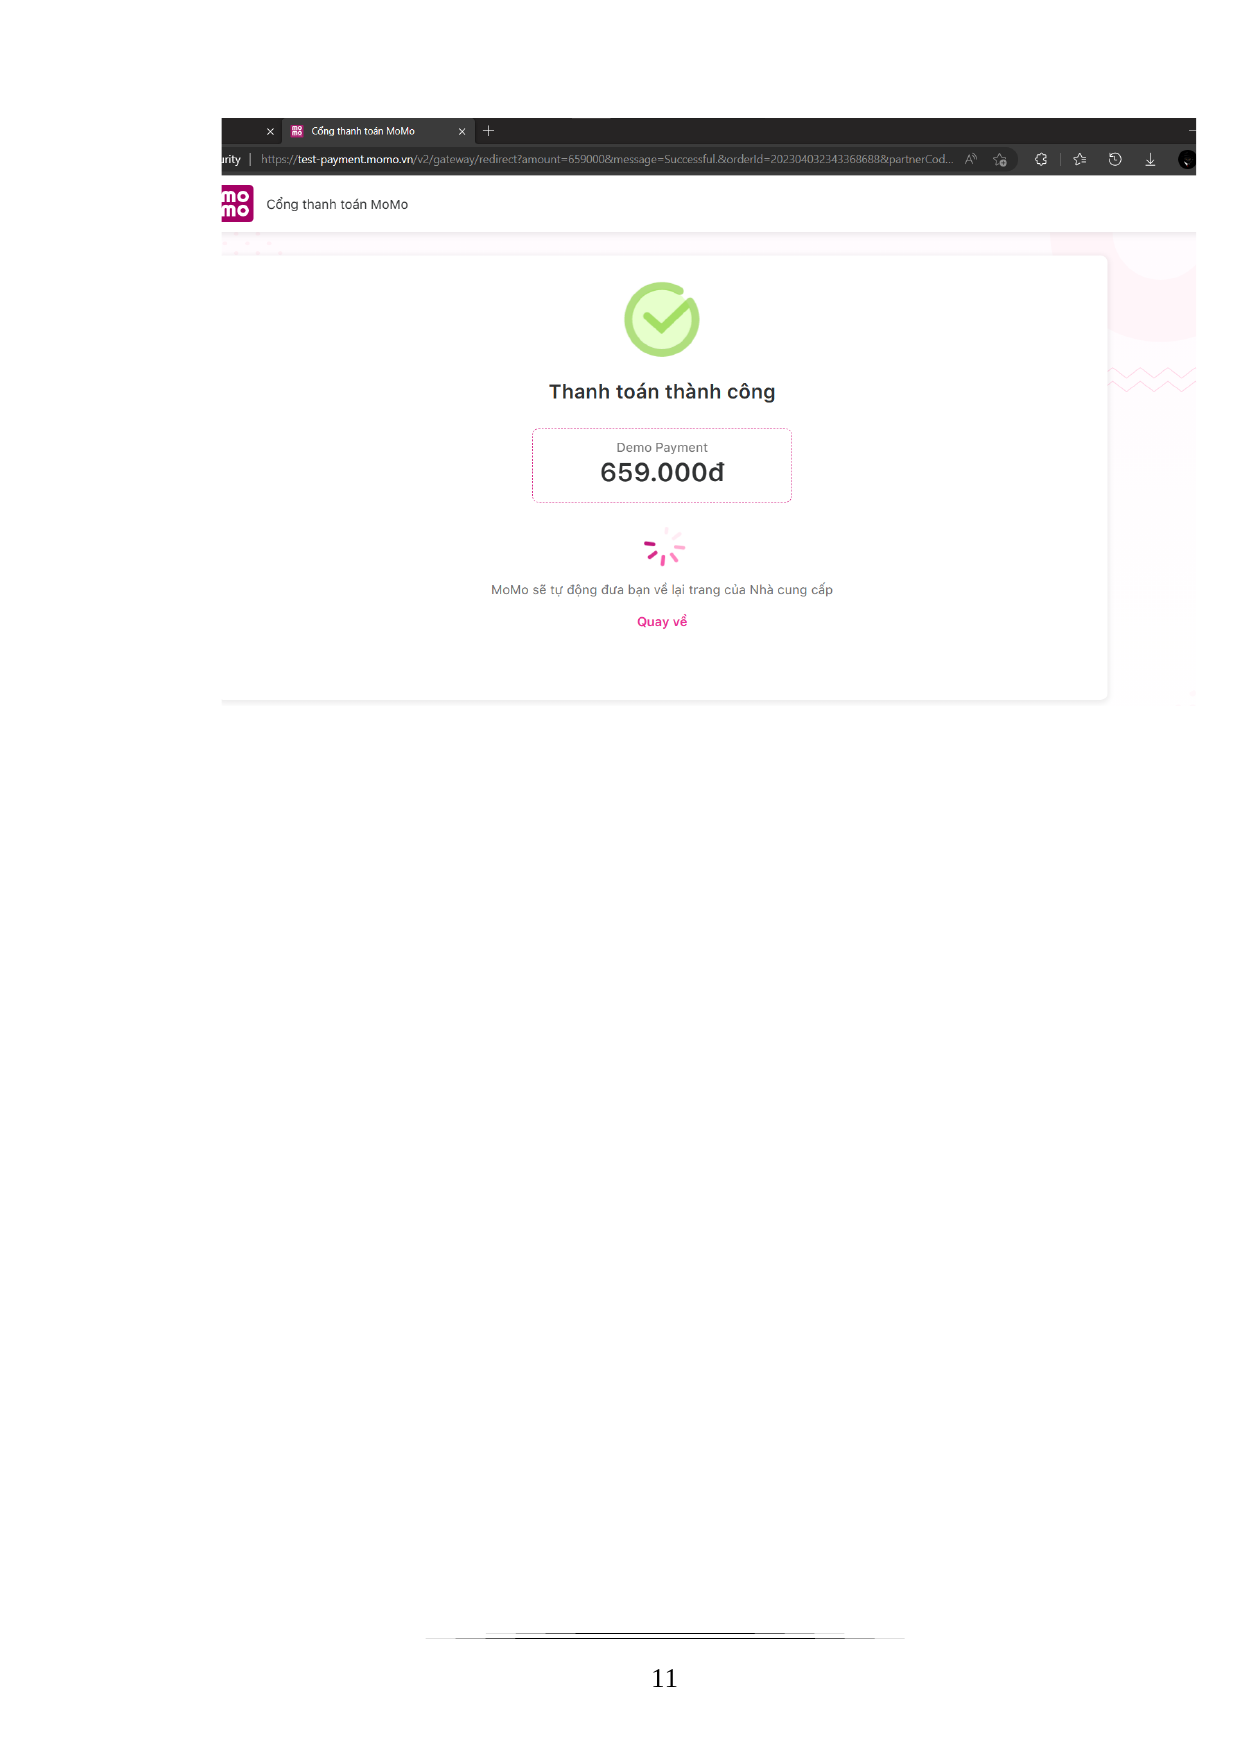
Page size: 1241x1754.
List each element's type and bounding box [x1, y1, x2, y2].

picture [221, 118, 1197, 706]
